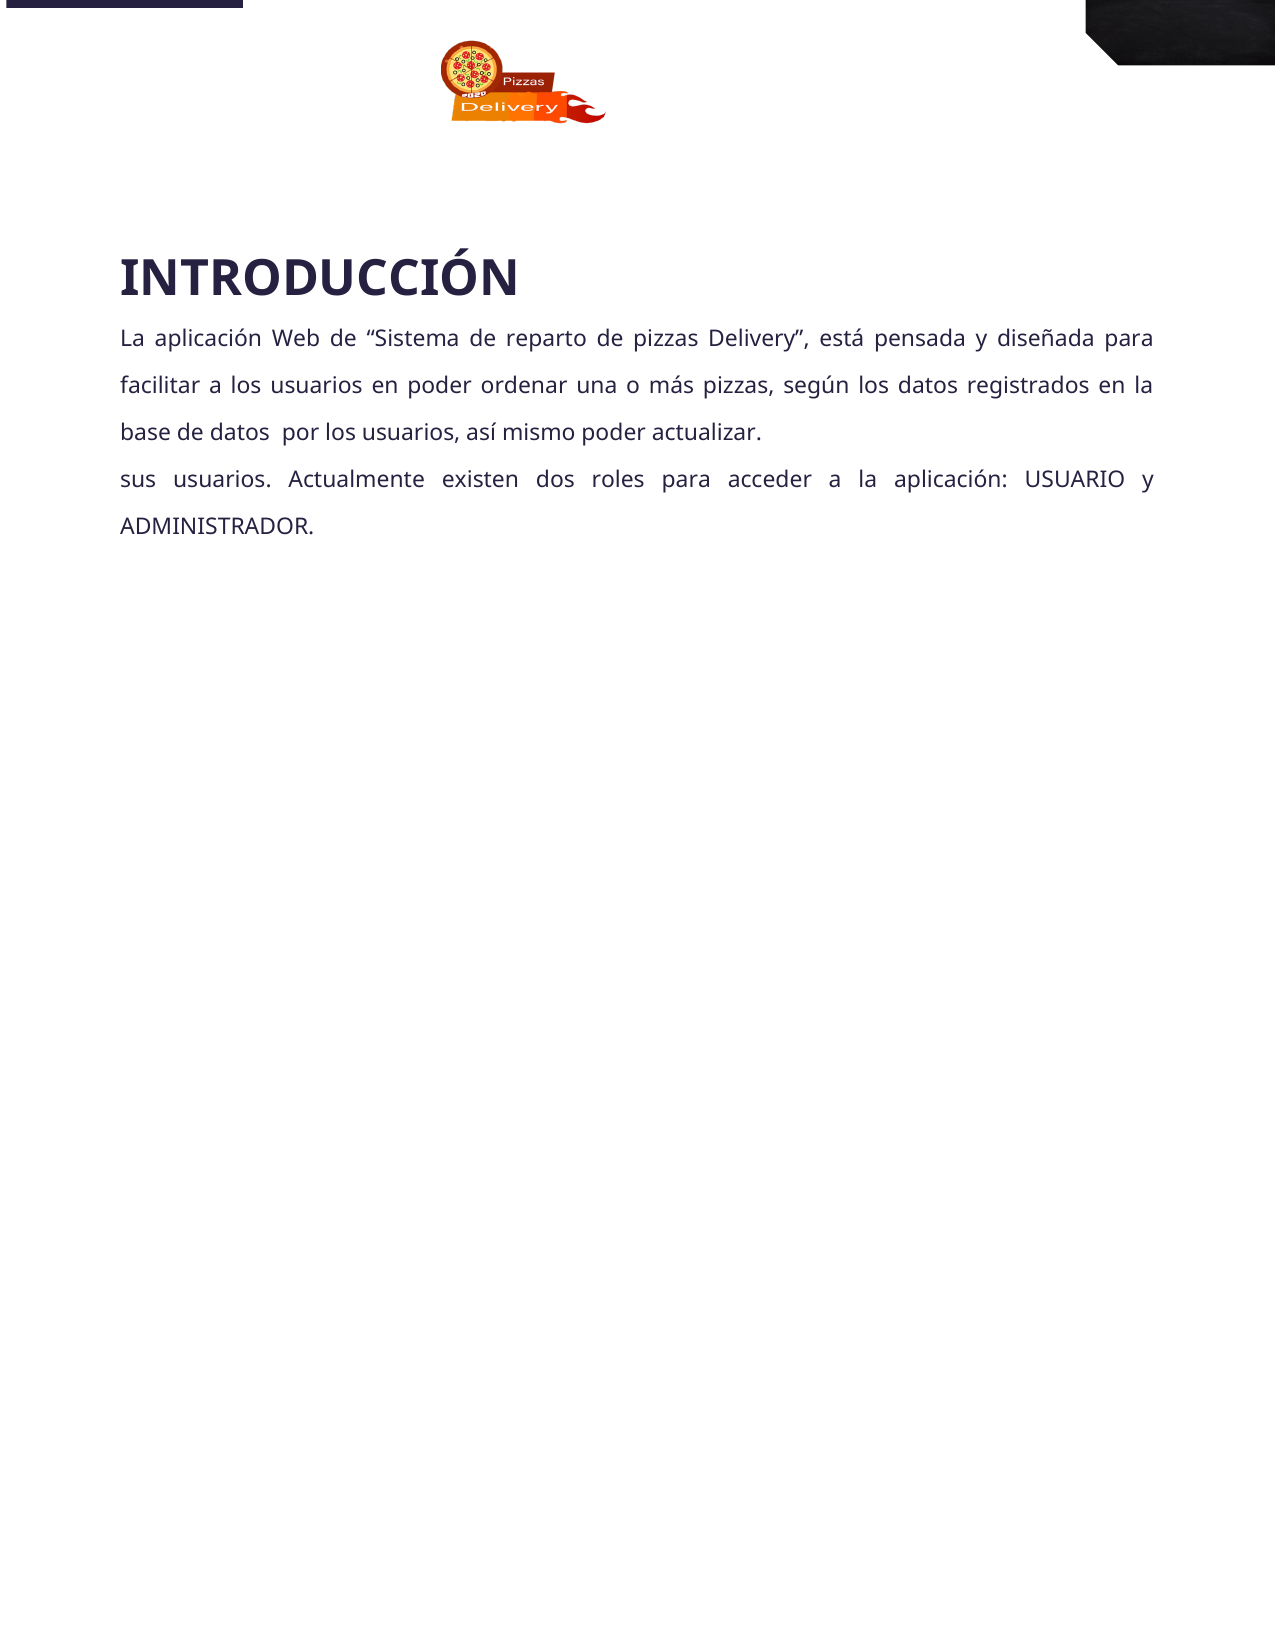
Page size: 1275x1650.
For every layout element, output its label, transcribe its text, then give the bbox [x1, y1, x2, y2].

text La aplicación Web de “Sistema de reparto de pizzas Delivery”, está pensada y diseñada para facilitar a los usuarios en poder ordenar una o más pizzas, según los datos registrados en la base de datos por los usuarios, así mismo poder actualizar. [120, 322, 1155, 447]
picture [1085, 0, 1275, 66]
text sus usuarios. Actualmente existen dos roles para acceder a la aplicación: USUARIO y ADMINISTRADOR. [120, 463, 1155, 541]
subtitle INTRODUCCIÓN [120, 242, 1155, 310]
picture [434, 34, 607, 144]
